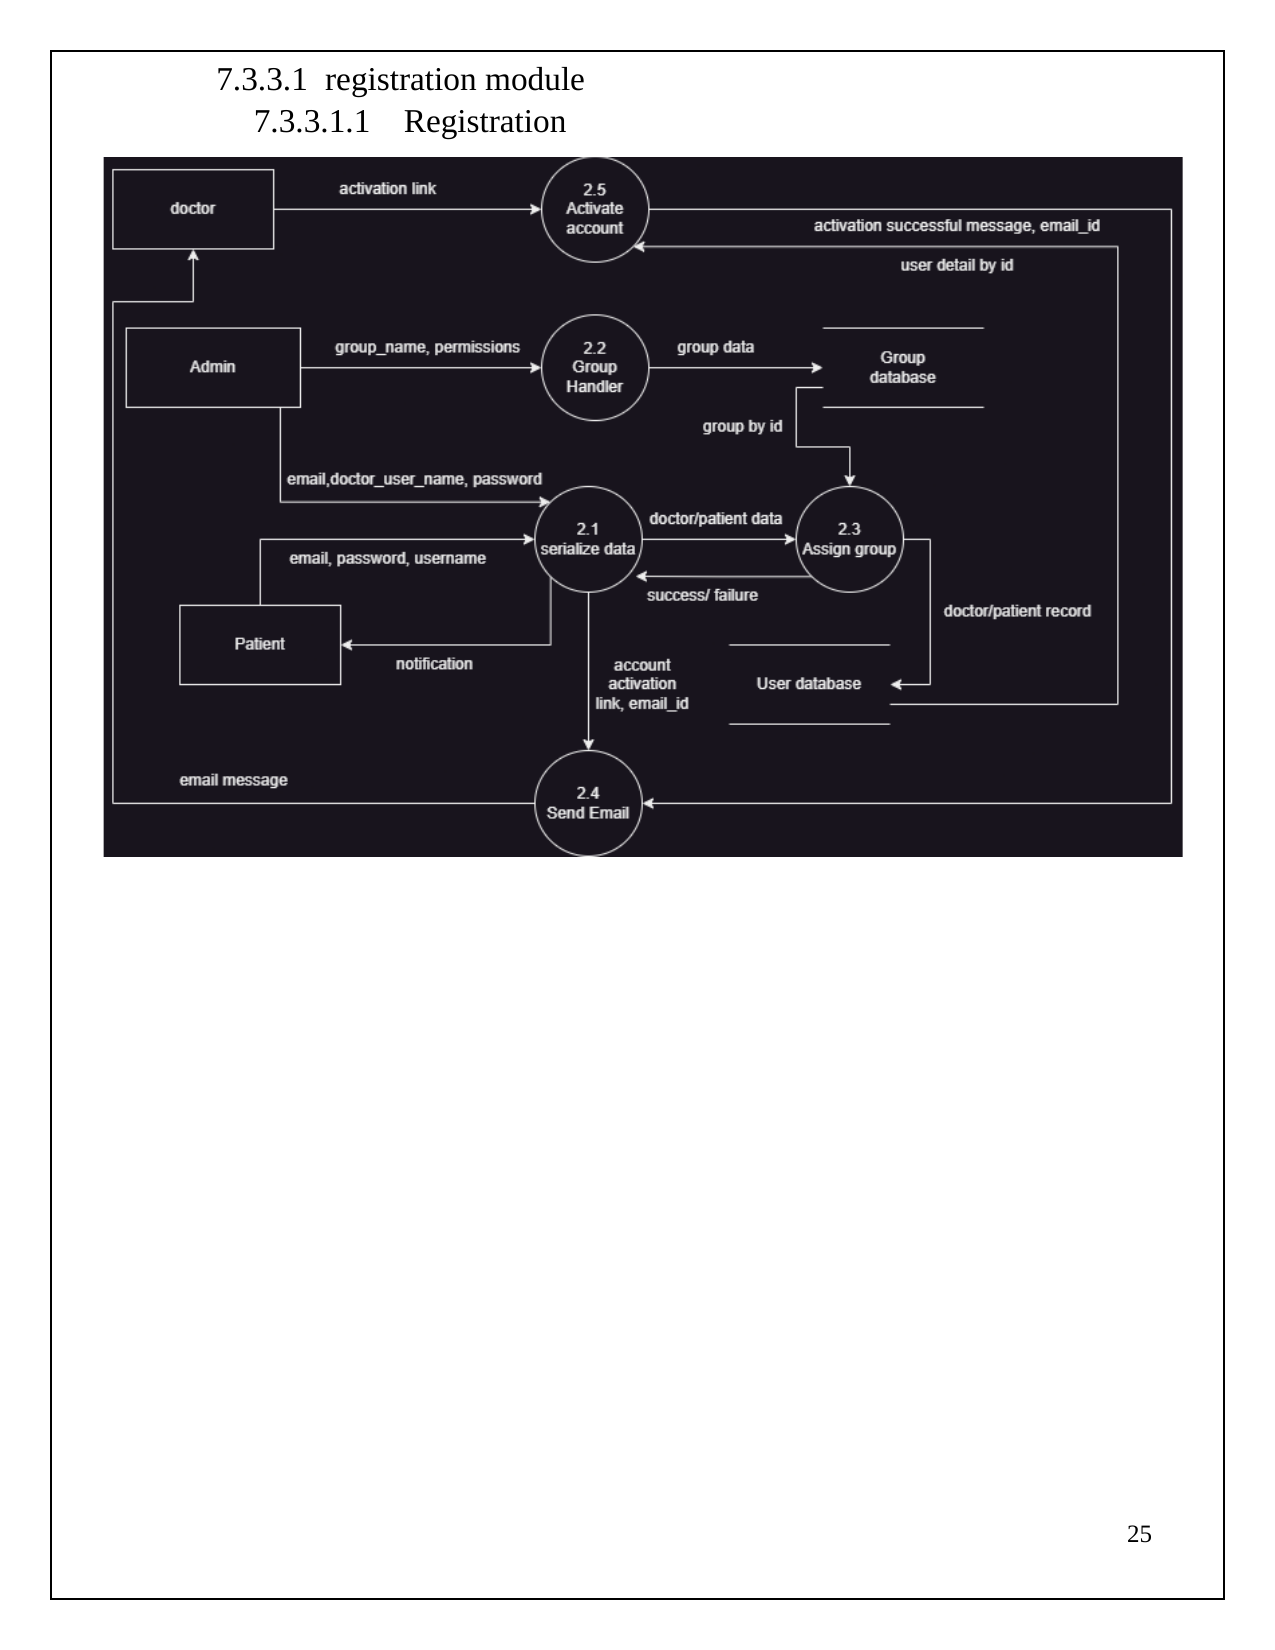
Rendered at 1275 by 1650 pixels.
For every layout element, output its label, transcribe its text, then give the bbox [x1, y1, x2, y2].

list Registration [253, 101, 1152, 139]
picture [103, 157, 1183, 857]
list registration module [216, 59, 1152, 97]
